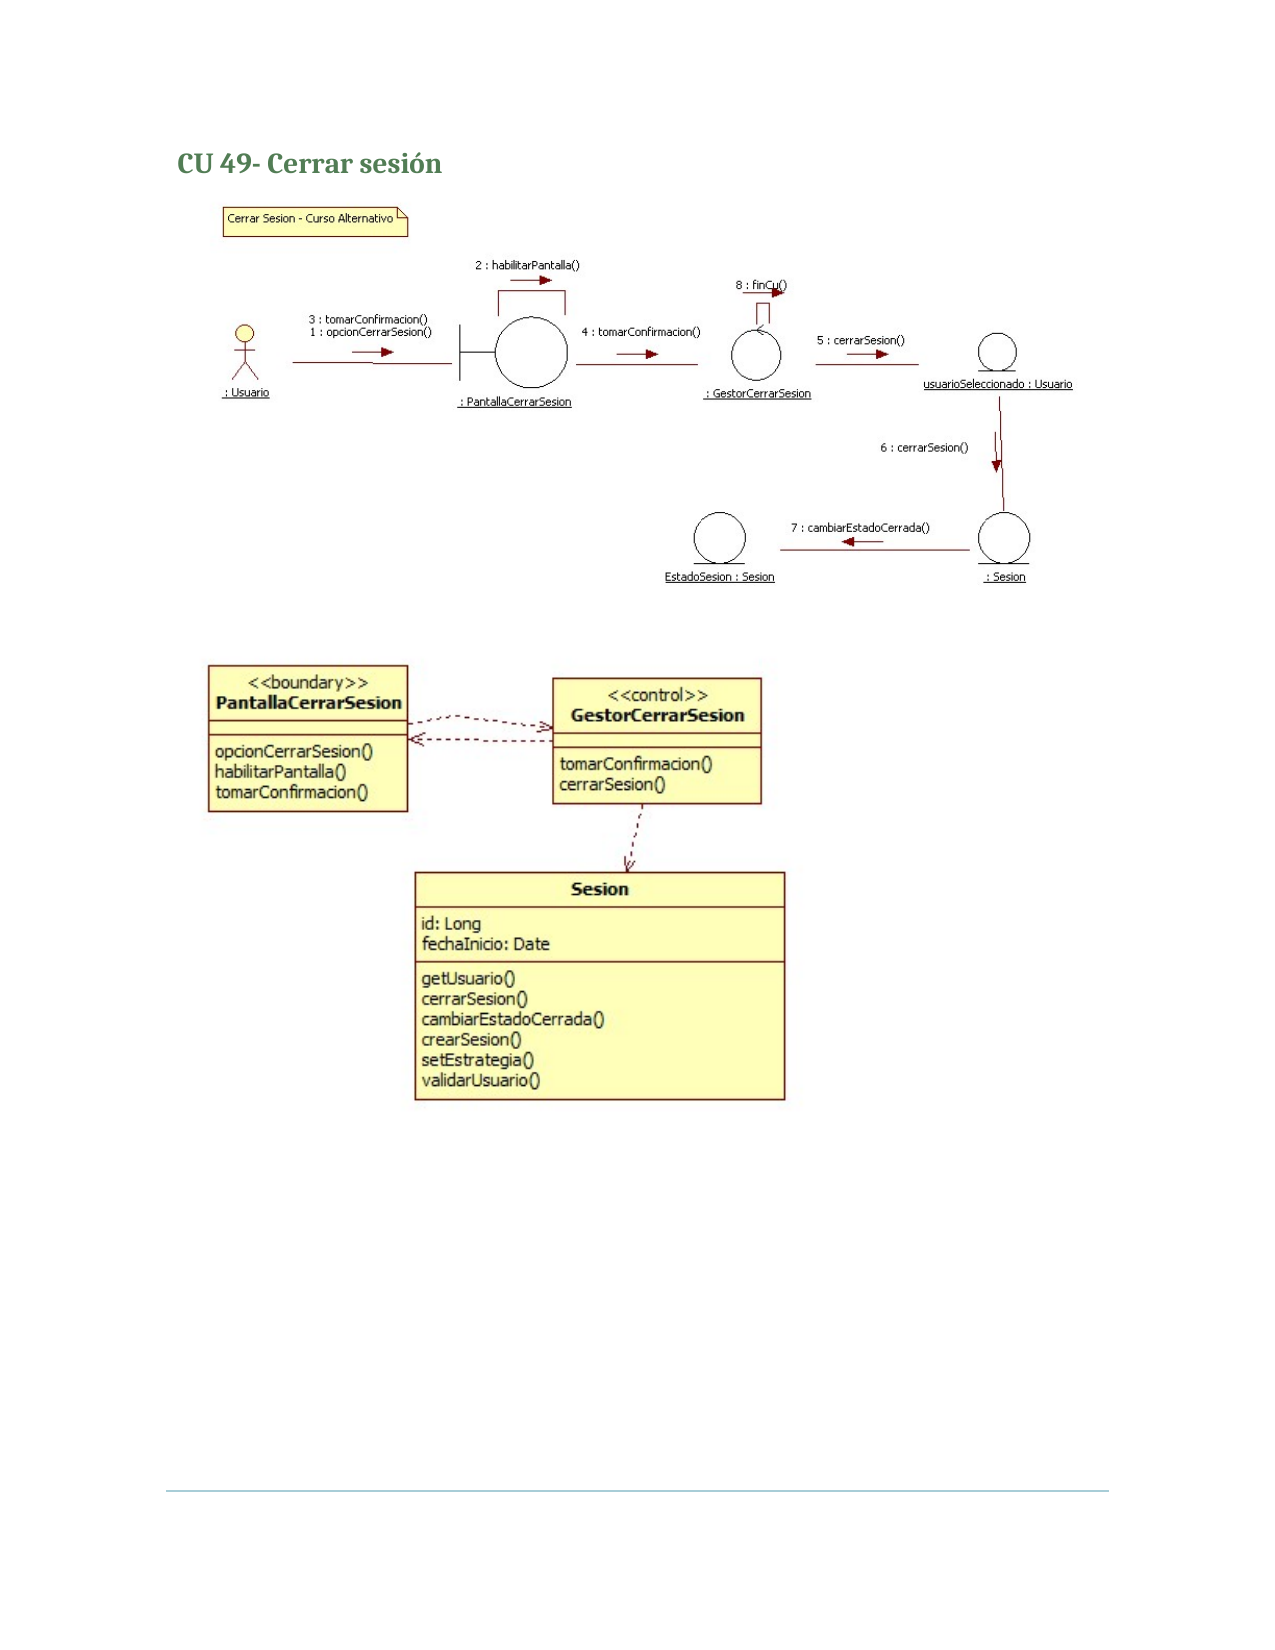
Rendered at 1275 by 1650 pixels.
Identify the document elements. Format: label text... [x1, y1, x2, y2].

picture [177, 635, 817, 1132]
picture [177, 186, 1098, 610]
subtitle CU 49- Cerrar sesión [177, 148, 1098, 181]
